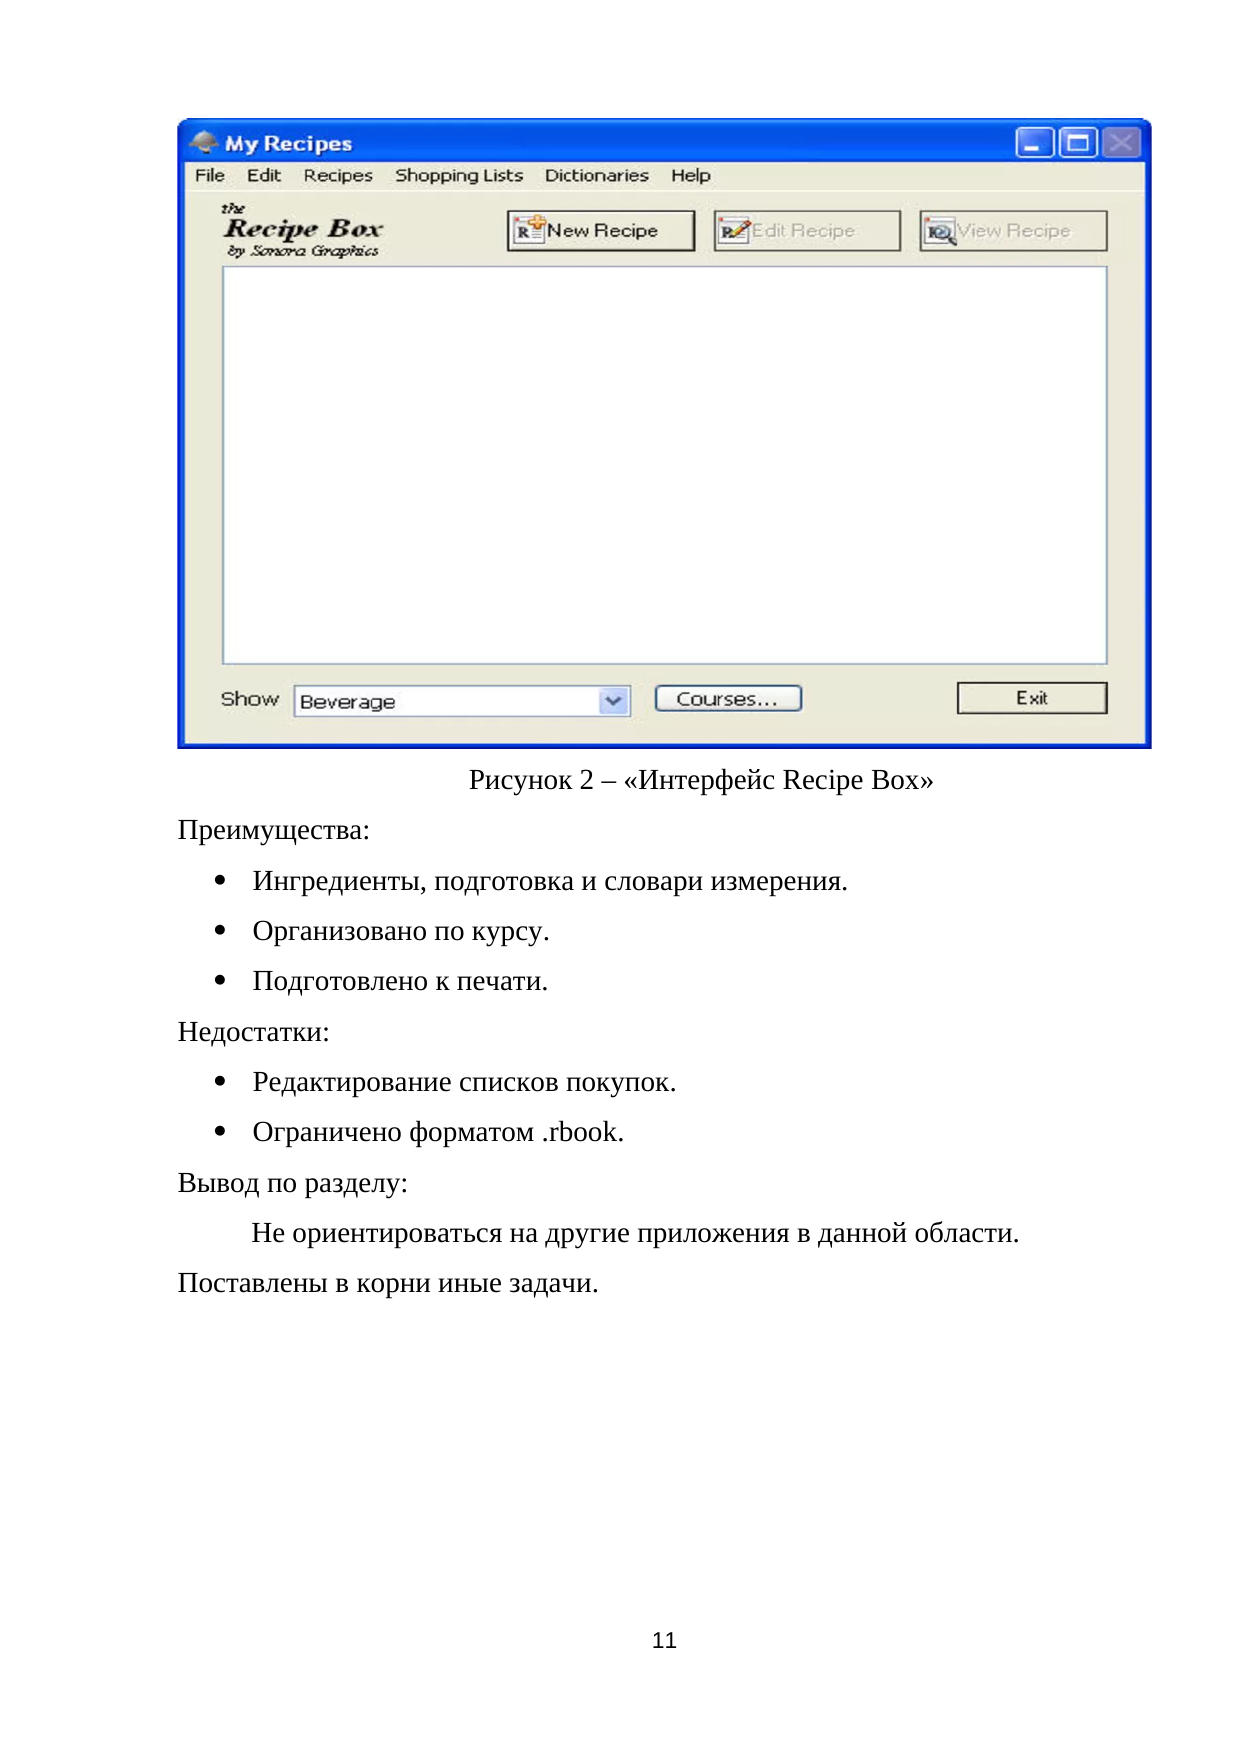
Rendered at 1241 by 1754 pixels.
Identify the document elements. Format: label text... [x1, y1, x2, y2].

text Преимущества: [177, 812, 1152, 846]
text Вывод по разделу: [177, 1165, 1152, 1198]
text Недостатки: [177, 1014, 1152, 1047]
list Ингредиенты, подготовка и словари измерения. [215, 863, 1152, 896]
text Не ориентироваться на другие приложения в данной области. Поставлены в корни иные задачи. [177, 1215, 1152, 1299]
list Редактирование списков покупок. [215, 1064, 1152, 1098]
list Подготовлено к печати. [215, 963, 1152, 997]
list Ограничено форматом .rbook. [215, 1114, 1152, 1148]
list Организовано по курсу. [215, 913, 1152, 947]
text Рисунок 2 – «Интерфейс Recipe Box» [177, 762, 1152, 796]
picture [177, 118, 1152, 749]
